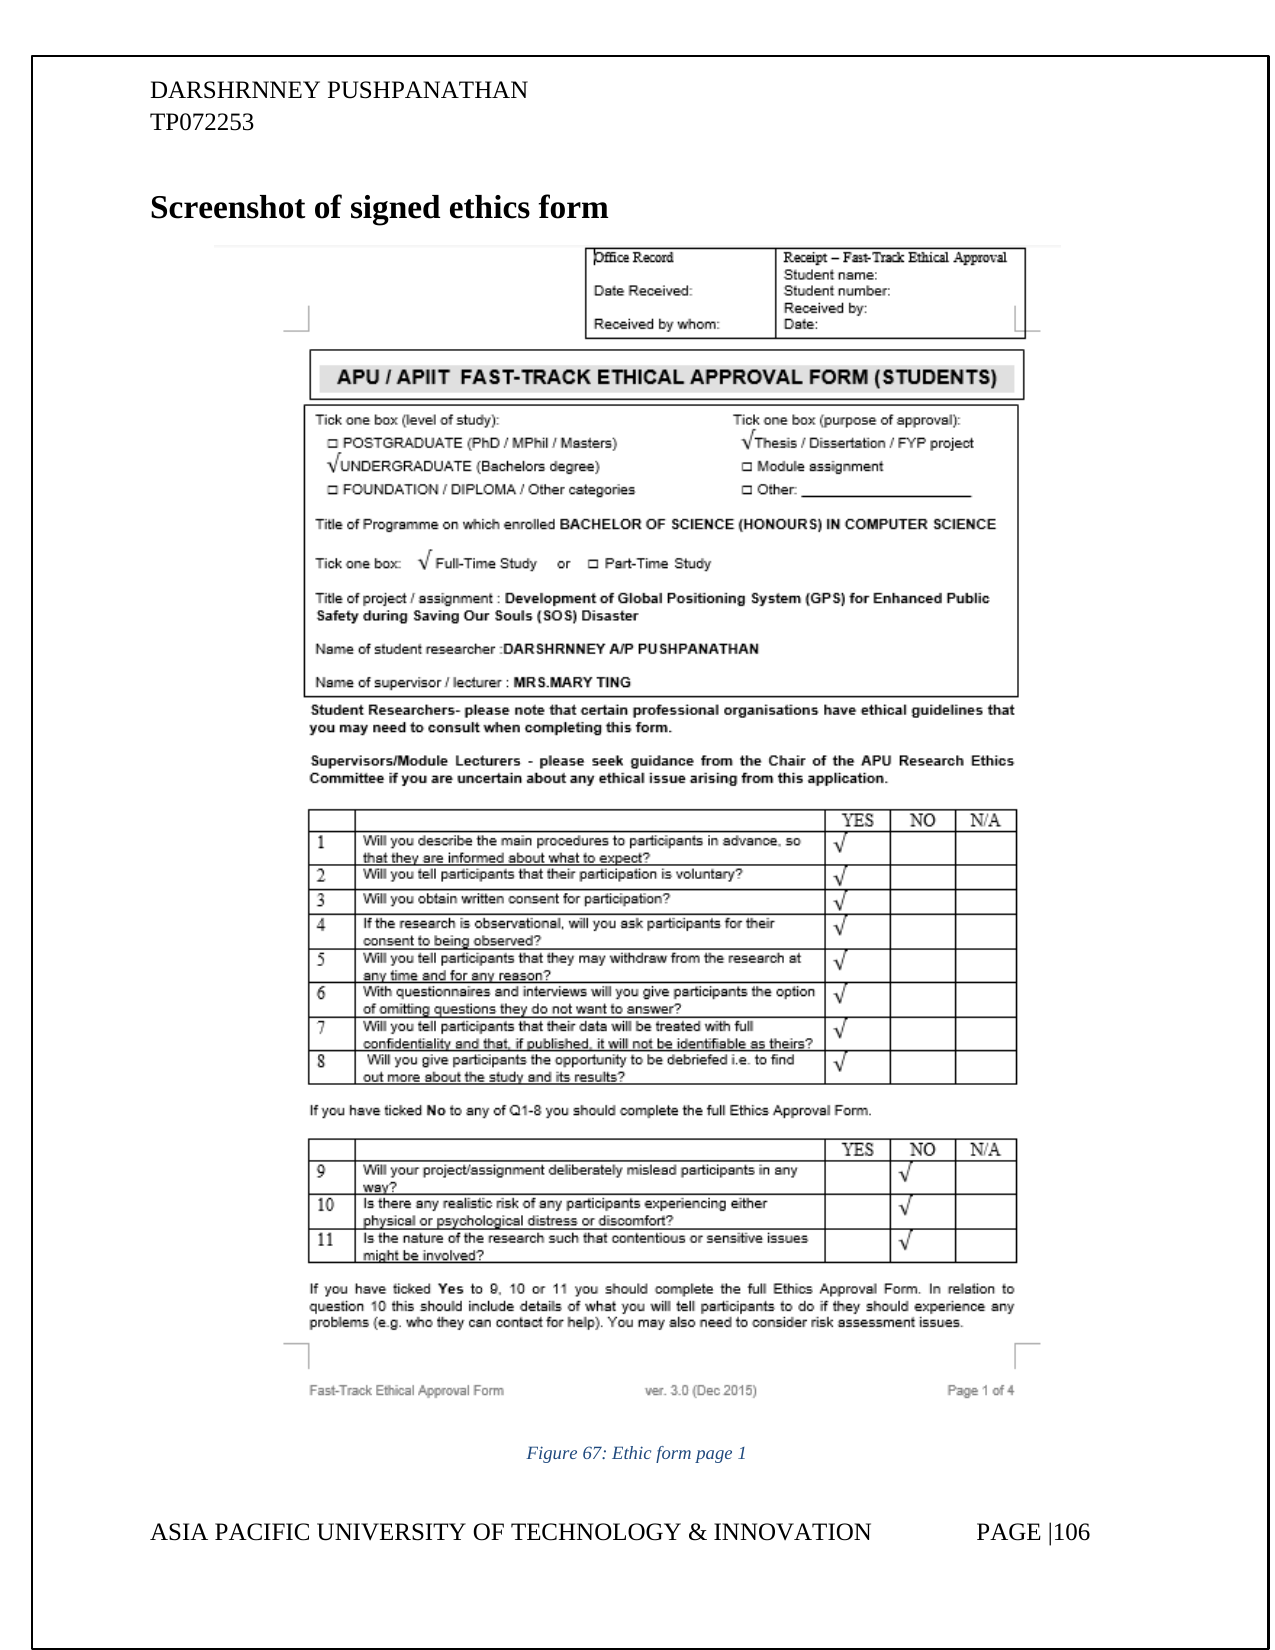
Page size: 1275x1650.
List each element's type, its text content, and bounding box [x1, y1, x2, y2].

text Figure 67: Ethic form page 1 [150, 1442, 1125, 1463]
subtitle Screenshot of signed ethics form [150, 188, 1125, 226]
picture [214, 245, 1061, 1407]
